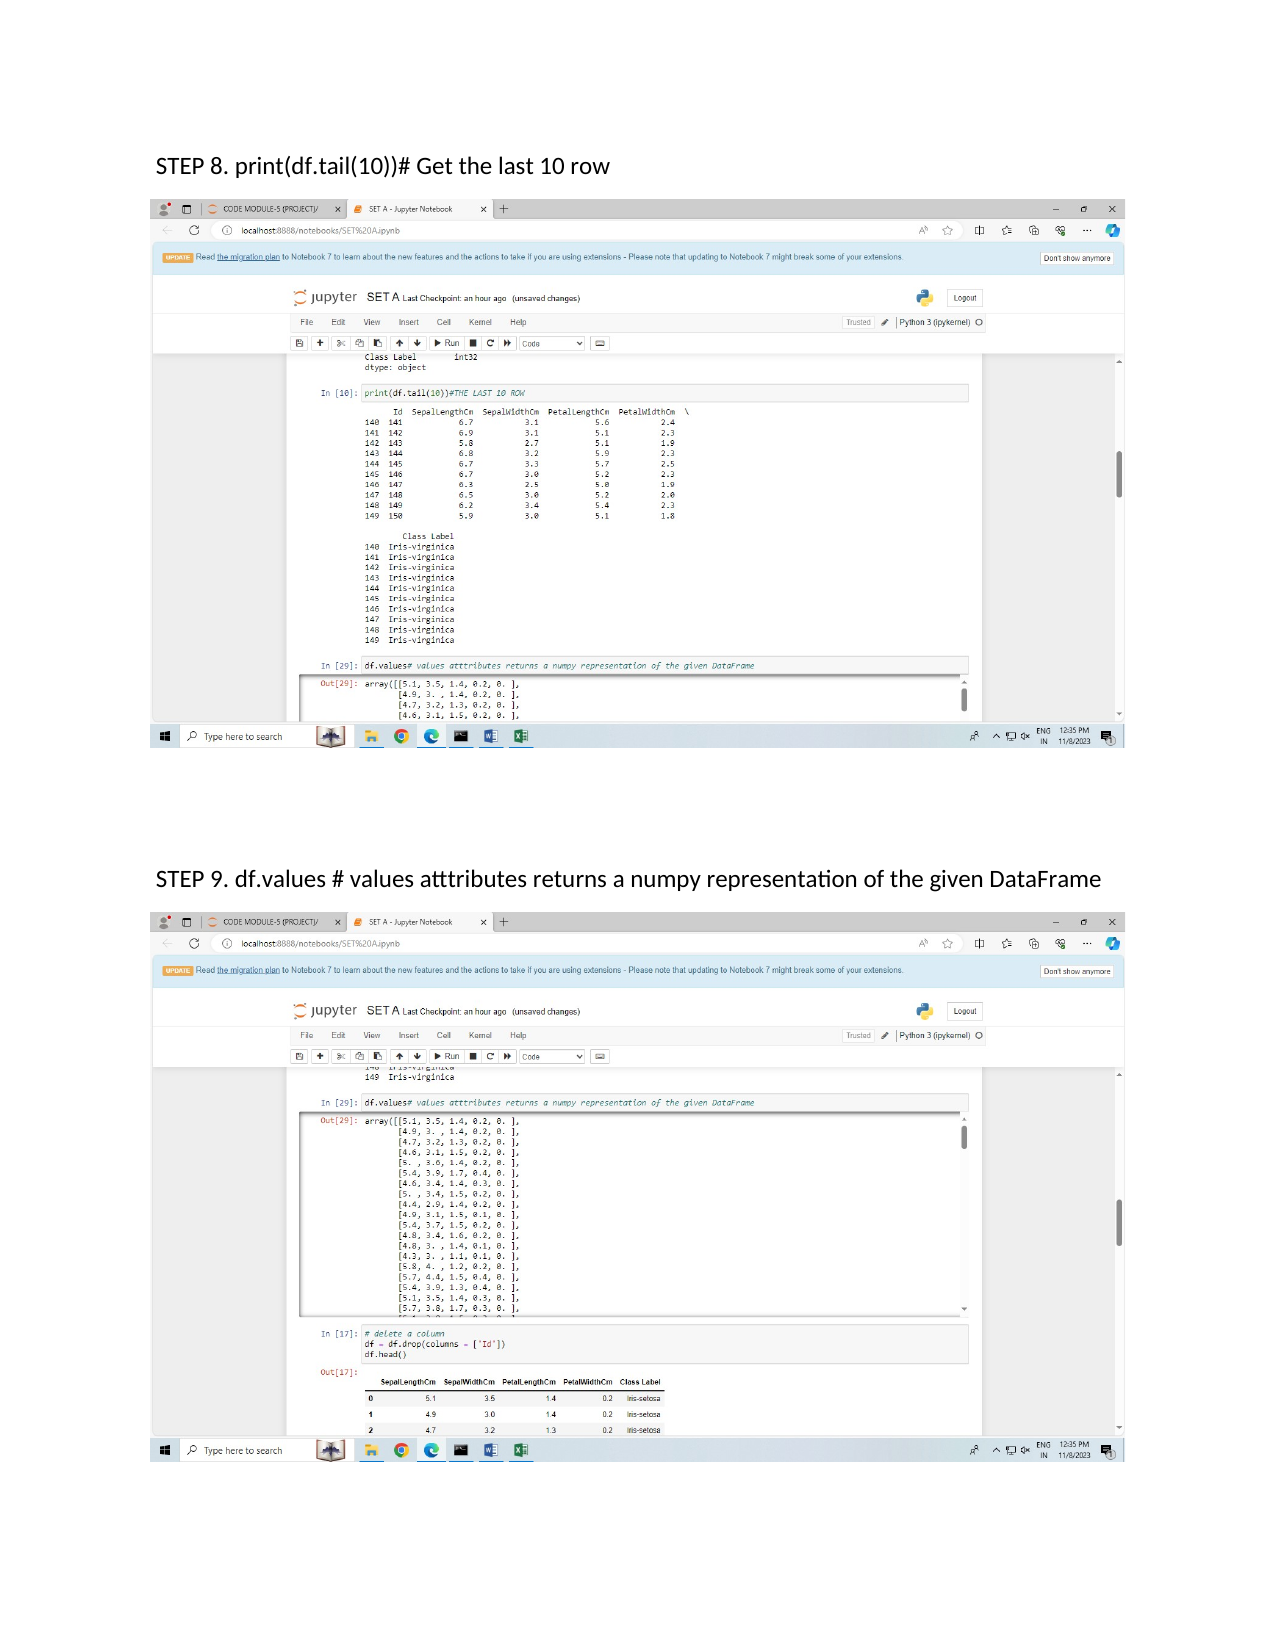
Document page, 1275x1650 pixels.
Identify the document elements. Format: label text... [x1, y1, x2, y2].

text STEP 9. df.values # values atttributes returns a numpy representation of the given DataFrame [150, 863, 1125, 894]
picture [150, 199, 1125, 748]
picture [150, 912, 1125, 1462]
text STEP 8. print(df.tail(10))# Get the last 10 row [150, 150, 1125, 181]
